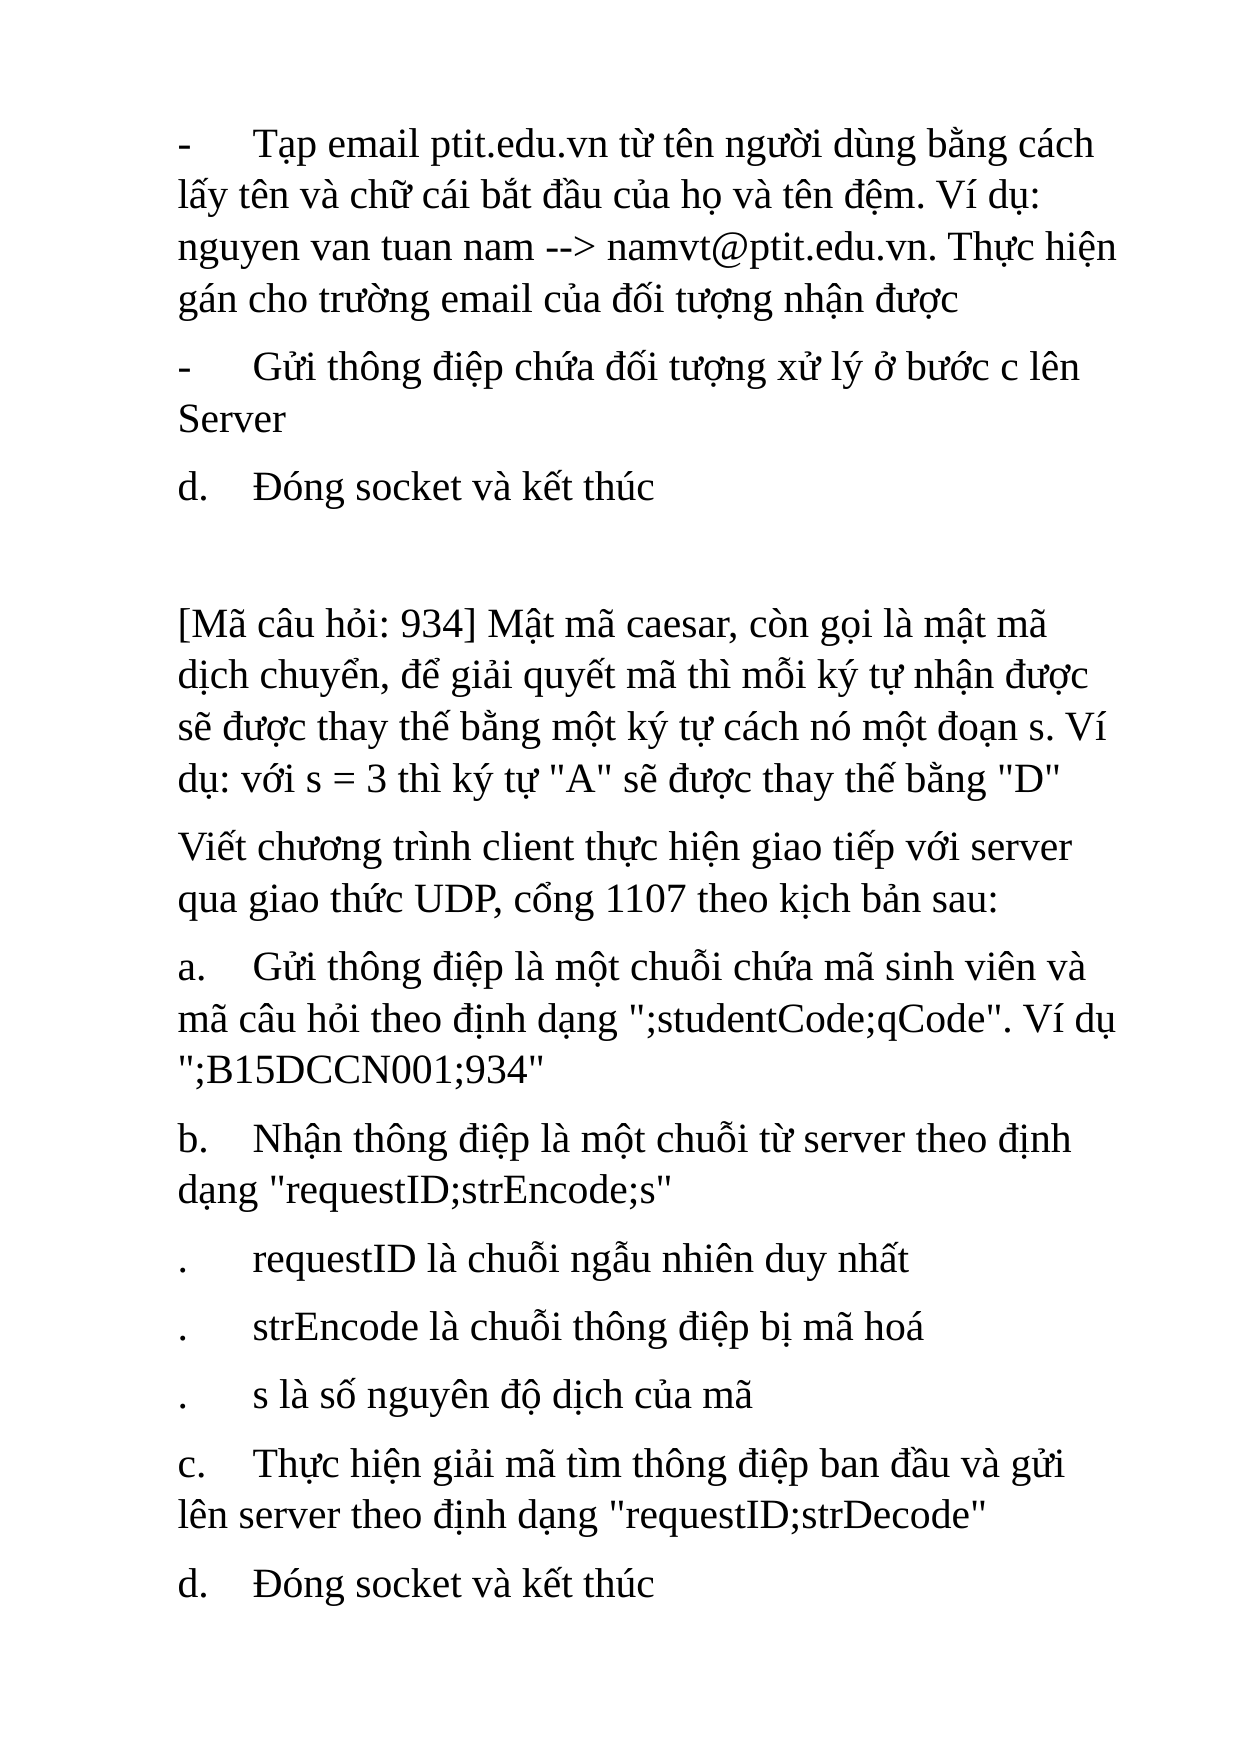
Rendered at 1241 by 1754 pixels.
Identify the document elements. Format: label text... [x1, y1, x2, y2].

text . strEncode là chuỗi thông điệp bị mã hoá [177, 1301, 1122, 1349]
text a. Gửi thông điệp là một chuỗi chứa mã sinh viên và mã câu hỏi theo định dạng ";studentCode;qCode". Ví dụ ";B15DCCN001;934" [177, 941, 1122, 1093]
text . s là số nguyên độ dịch của mã [177, 1370, 1122, 1418]
text [Mã câu hỏi: 934] Mật mã caesar, còn gọi là mật mã dịch chuyển, để giải quyết mã thì mỗi ký tự nhận được sẽ được thay thế bằng một ký tự cách nó một đoạn s. Ví dụ: với s = 3 thì ký tự "A" sẽ được thay thế bằng "D" [177, 598, 1122, 801]
text c. Thực hiện giải mã tìm thông điệp ban đầu và gửi lên server theo định dạng "requestID;strDecode" [177, 1438, 1122, 1538]
text - Tạp email ptit.edu.vn từ tên người dùng bằng cách lấy tên và chữ cái bắt đầu của họ và tên đệm. Ví dụ: nguyen van tuan nam --> namvt@ptit.edu.vn. Thực hiện gán cho trường email của đối tượng nhận được [177, 118, 1122, 321]
text . requestID là chuỗi ngẫu nhiên duy nhất [177, 1233, 1122, 1281]
text d. Đóng socket và kết thúc [177, 1558, 1122, 1606]
text b. Nhận thông điệp là một chuỗi từ server theo định dạng "requestID;strEncode;s" [177, 1113, 1122, 1213]
text Viết chương trình client thực hiện giao tiếp với server qua giao thức UDP, cổng 1107 theo kịch bản sau: [177, 821, 1122, 921]
text d. Đóng socket và kết thúc [177, 461, 1122, 509]
text - Gửi thông điệp chứa đối tượng xử lý ở bước c lên Server [177, 341, 1122, 441]
